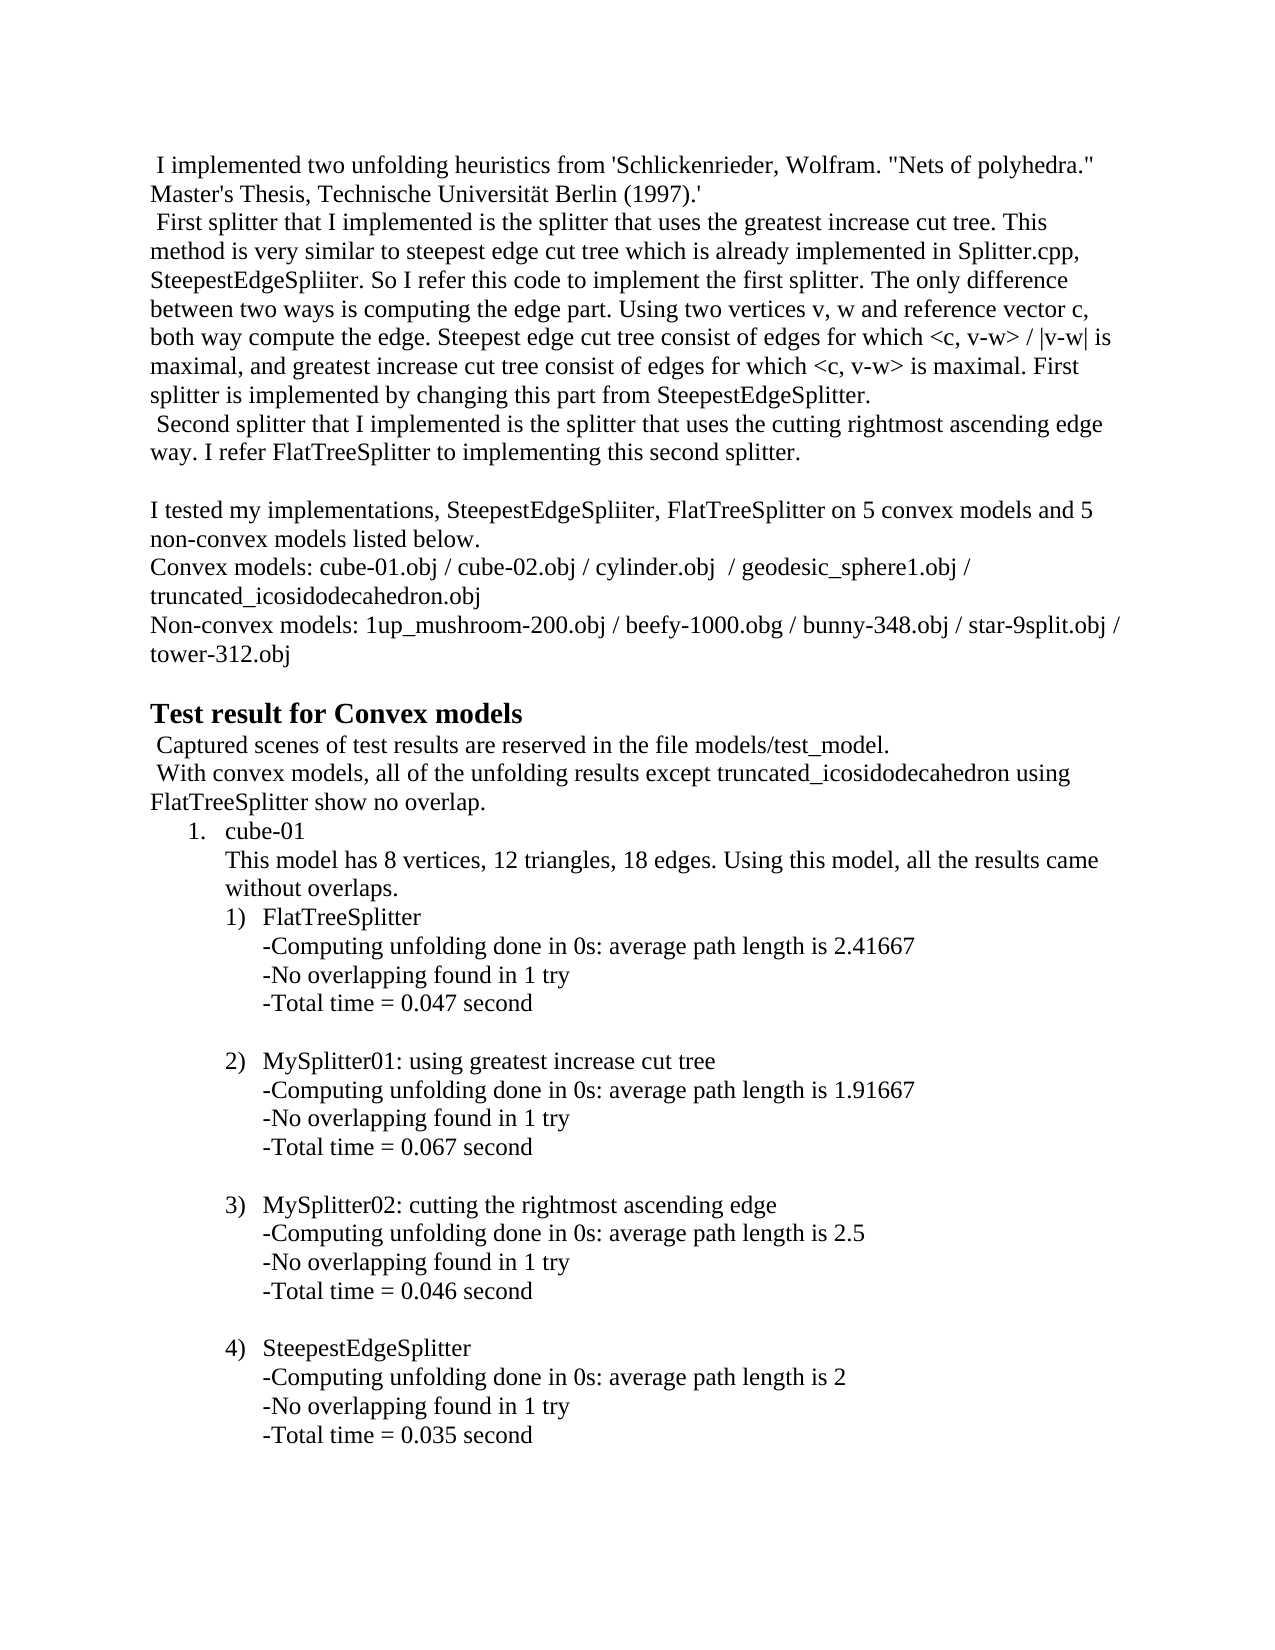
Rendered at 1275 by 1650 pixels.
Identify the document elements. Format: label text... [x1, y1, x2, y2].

text With convex models, all of the unfolding results except truncated_icosidodecahedron using FlatTreeSplitter show no overlap. [150, 758, 1125, 816]
list -No overlapping found in 1 try [262, 1391, 1125, 1420]
text First splitter that I implemented is the splitter that uses the greatest increase cut tree. This method is very similar to steepest edge cut tree which is already implemented in Splitter.cpp, SteepestEdgeSpliiter. So I refer this code to implement the first splitter. The only difference between two ways is computing the edge part. Using two vertices v, w and reference vector c, both way compute the edge. Steepest edge cut tree consist of edges for which <c, v-w> / |v-w| is maximal, and greatest increase cut tree consist of edges for which <c, v-w> is maximal. First splitter is implemented by changing this part from SteepestEdgeSplitter. [150, 207, 1125, 409]
list -Total time = 0.035 second [262, 1420, 1125, 1448]
text Captured scenes of test results are reserved in the file models/test_model. [150, 730, 1125, 758]
text -Computing unfolding done in 0s: average path length is 2.5 [262, 1218, 1125, 1247]
list -Computing unfolding done in 0s: average path length is 2 [262, 1362, 1125, 1391]
text -No overlapping found in 1 try [262, 1247, 1125, 1276]
text Non-convex models: 1up_mushroom-200.obj / beefy-1000.obg / bunny-348.obj / star-9split.obj / tower-312.obj [150, 610, 1125, 667]
list SteepestEdgeSplitter [225, 1333, 1125, 1362]
list FlatTreeSplitter [225, 902, 1125, 931]
text -No overlapping found in 1 try [262, 1103, 1125, 1132]
text I tested my implementations, SteepestEdgeSpliiter, FlatTreeSplitter on 5 convex models and 5 non-convex models listed below. [150, 495, 1125, 552]
text -Total time = 0.067 second [262, 1132, 1125, 1161]
text This model has 8 vertices, 12 triangles, 18 edges. Using this model, all the results came without overlaps. [225, 845, 1125, 902]
text -Computing unfolding done in 0s: average path length is 1.91667 [262, 1075, 1125, 1103]
list cube-01 [187, 816, 1125, 845]
text -Computing unfolding done in 0s: average path length is 2.41667 [262, 931, 1125, 960]
list MySplitter02: cutting the rightmost ascending edge [225, 1190, 1125, 1218]
list MySplitter01: using greatest increase cut tree [225, 1046, 1125, 1075]
text Convex models: cube-01.obj / cube-02.obj / cylinder.obj / geodesic_sphere1.obj / truncated_icosidodecahedron.obj [150, 552, 1125, 610]
text Second splitter that I implemented is the splitter that uses the cutting rightmost ascending edge way. I refer FlatTreeSplitter to implementing this second splitter. [150, 409, 1125, 466]
text Test result for Convex models [150, 696, 1125, 730]
text -Total time = 0.047 second [262, 988, 1125, 1017]
text I implemented two unfolding heuristics from 'Schlickenrieder, Wolfram. "Nets of polyhedra." Master's Thesis, Technische Universität Berlin (1997).' [150, 150, 1125, 207]
text -Total time = 0.046 second [262, 1276, 1125, 1305]
text -No overlapping found in 1 try [262, 960, 1125, 988]
